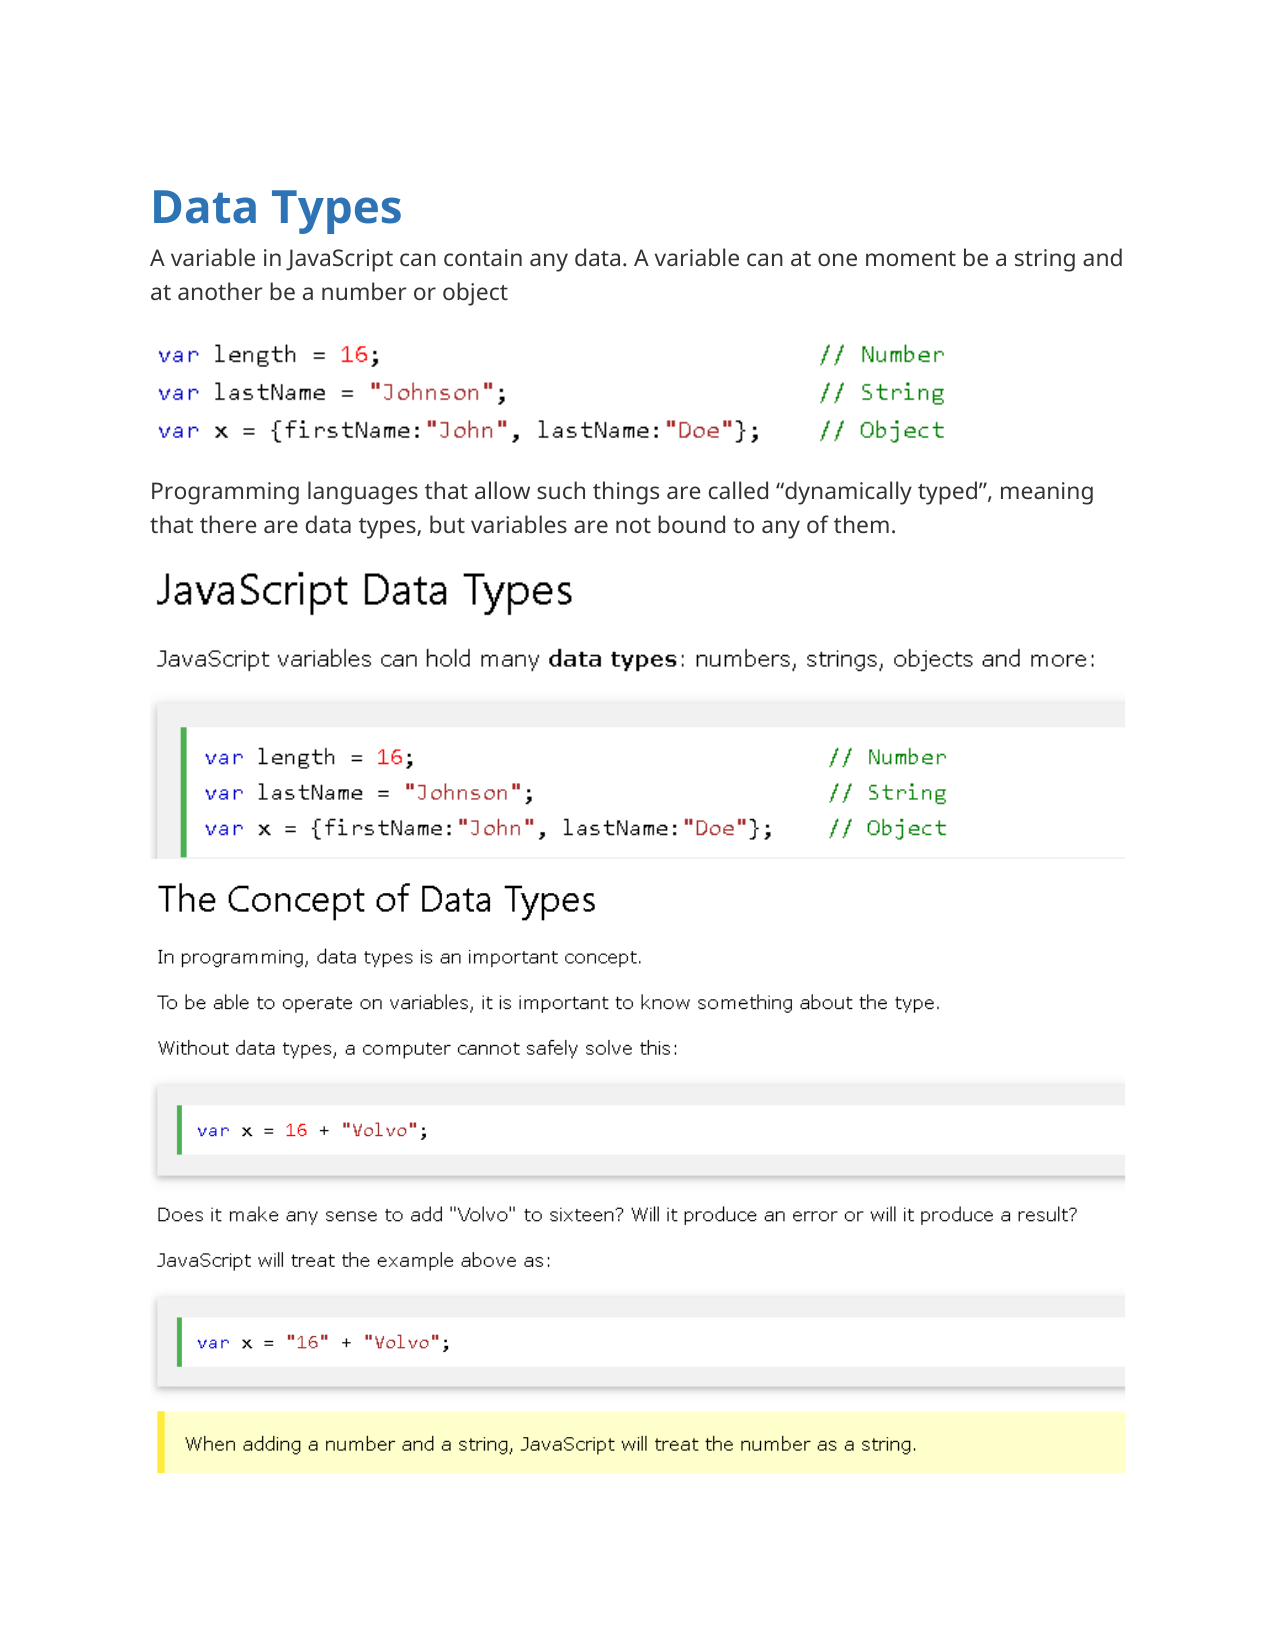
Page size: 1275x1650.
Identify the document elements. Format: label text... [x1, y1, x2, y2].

picture [150, 326, 1005, 457]
subtitle Data Types [150, 175, 1125, 237]
picture [150, 877, 1125, 1473]
picture [150, 559, 1125, 859]
text A variable in JavaScript can contain any data. A variable can at one moment be a string and at another be a number or object [150, 242, 1125, 307]
text Programming languages that allow such things are called “dynamically typed”, meaning that there are data types, but variables are not bound to any of them. [150, 475, 1125, 540]
